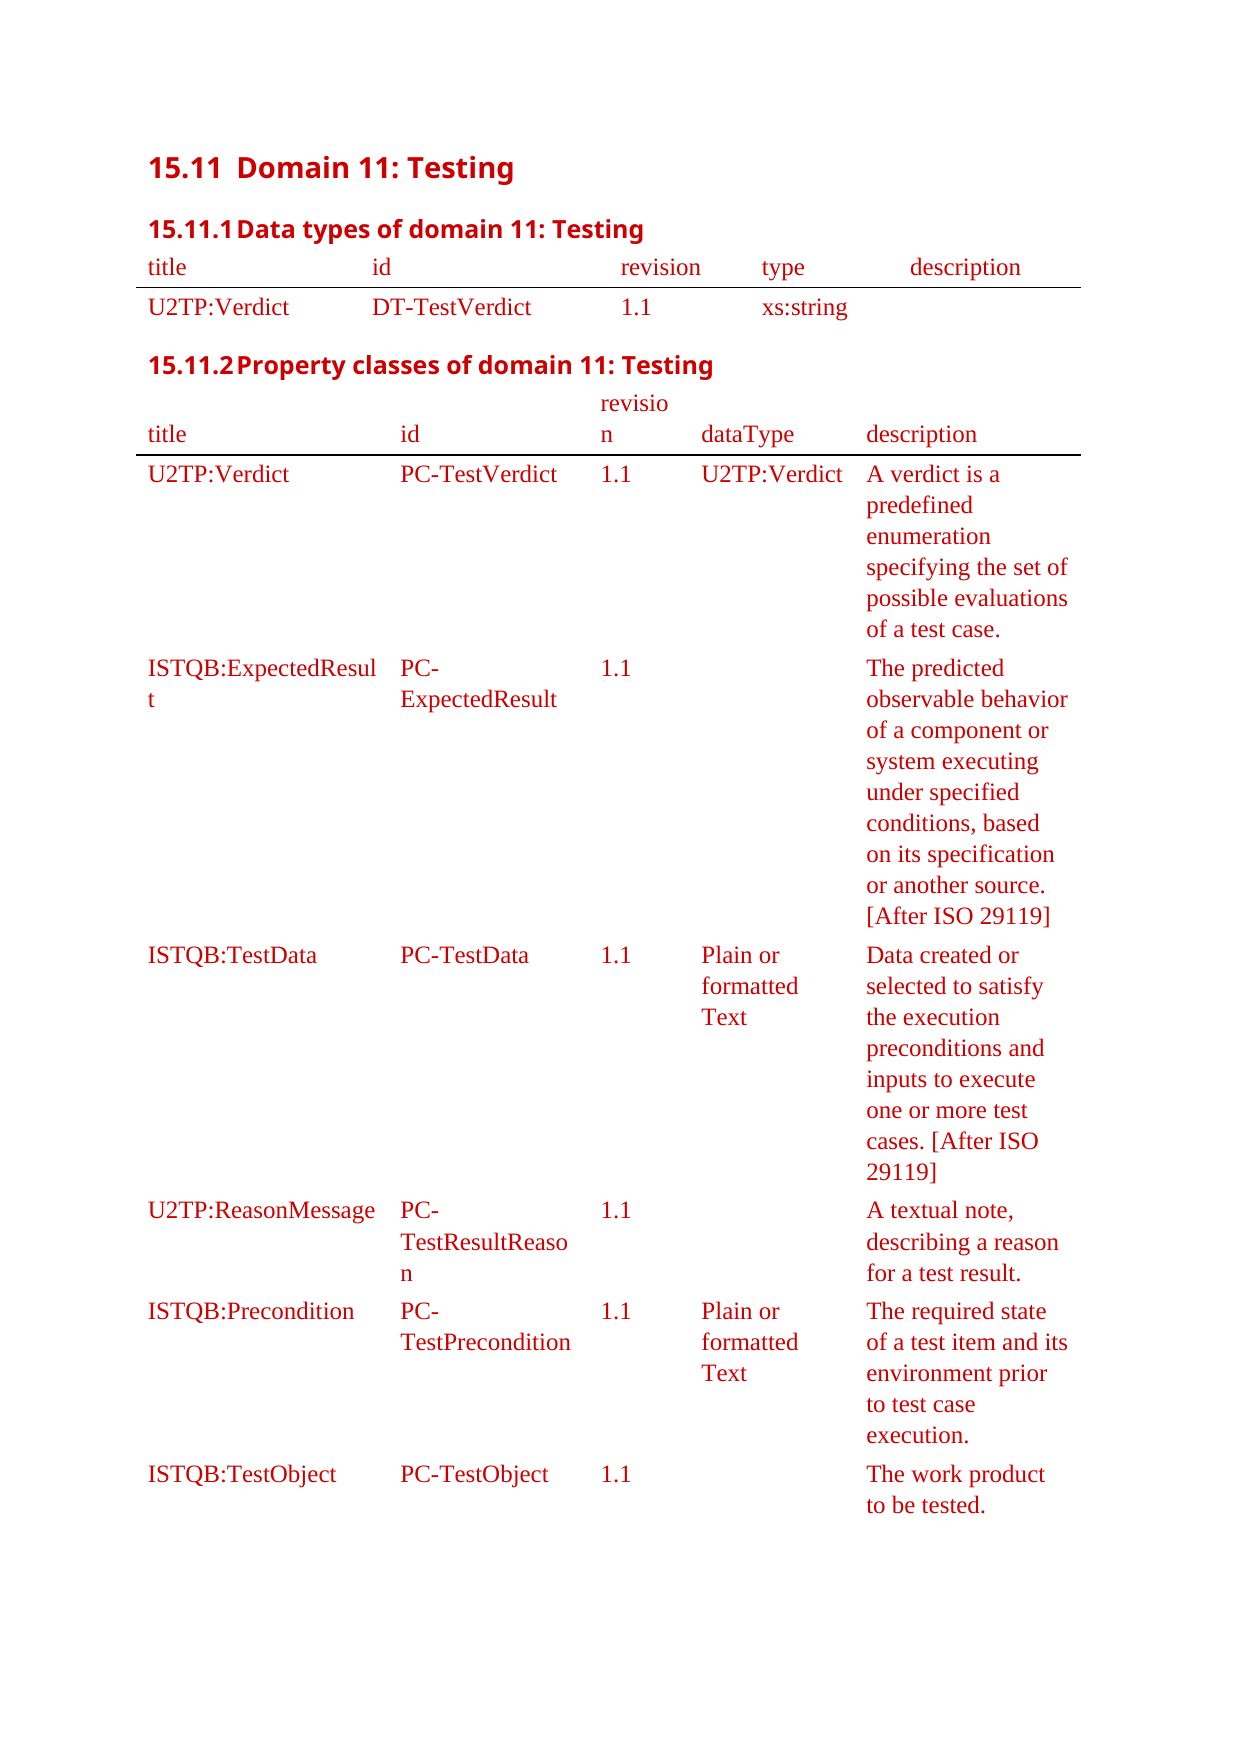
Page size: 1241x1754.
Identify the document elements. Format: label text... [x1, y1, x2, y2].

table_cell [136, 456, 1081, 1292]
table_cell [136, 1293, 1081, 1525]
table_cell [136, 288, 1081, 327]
subtitle Property classes of domain 11: Testing [148, 347, 1093, 382]
subtitle Data types of domain 11: Testing [148, 211, 1093, 245]
subtitle Domain 11: Testing [148, 148, 1093, 187]
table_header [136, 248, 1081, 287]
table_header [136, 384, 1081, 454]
